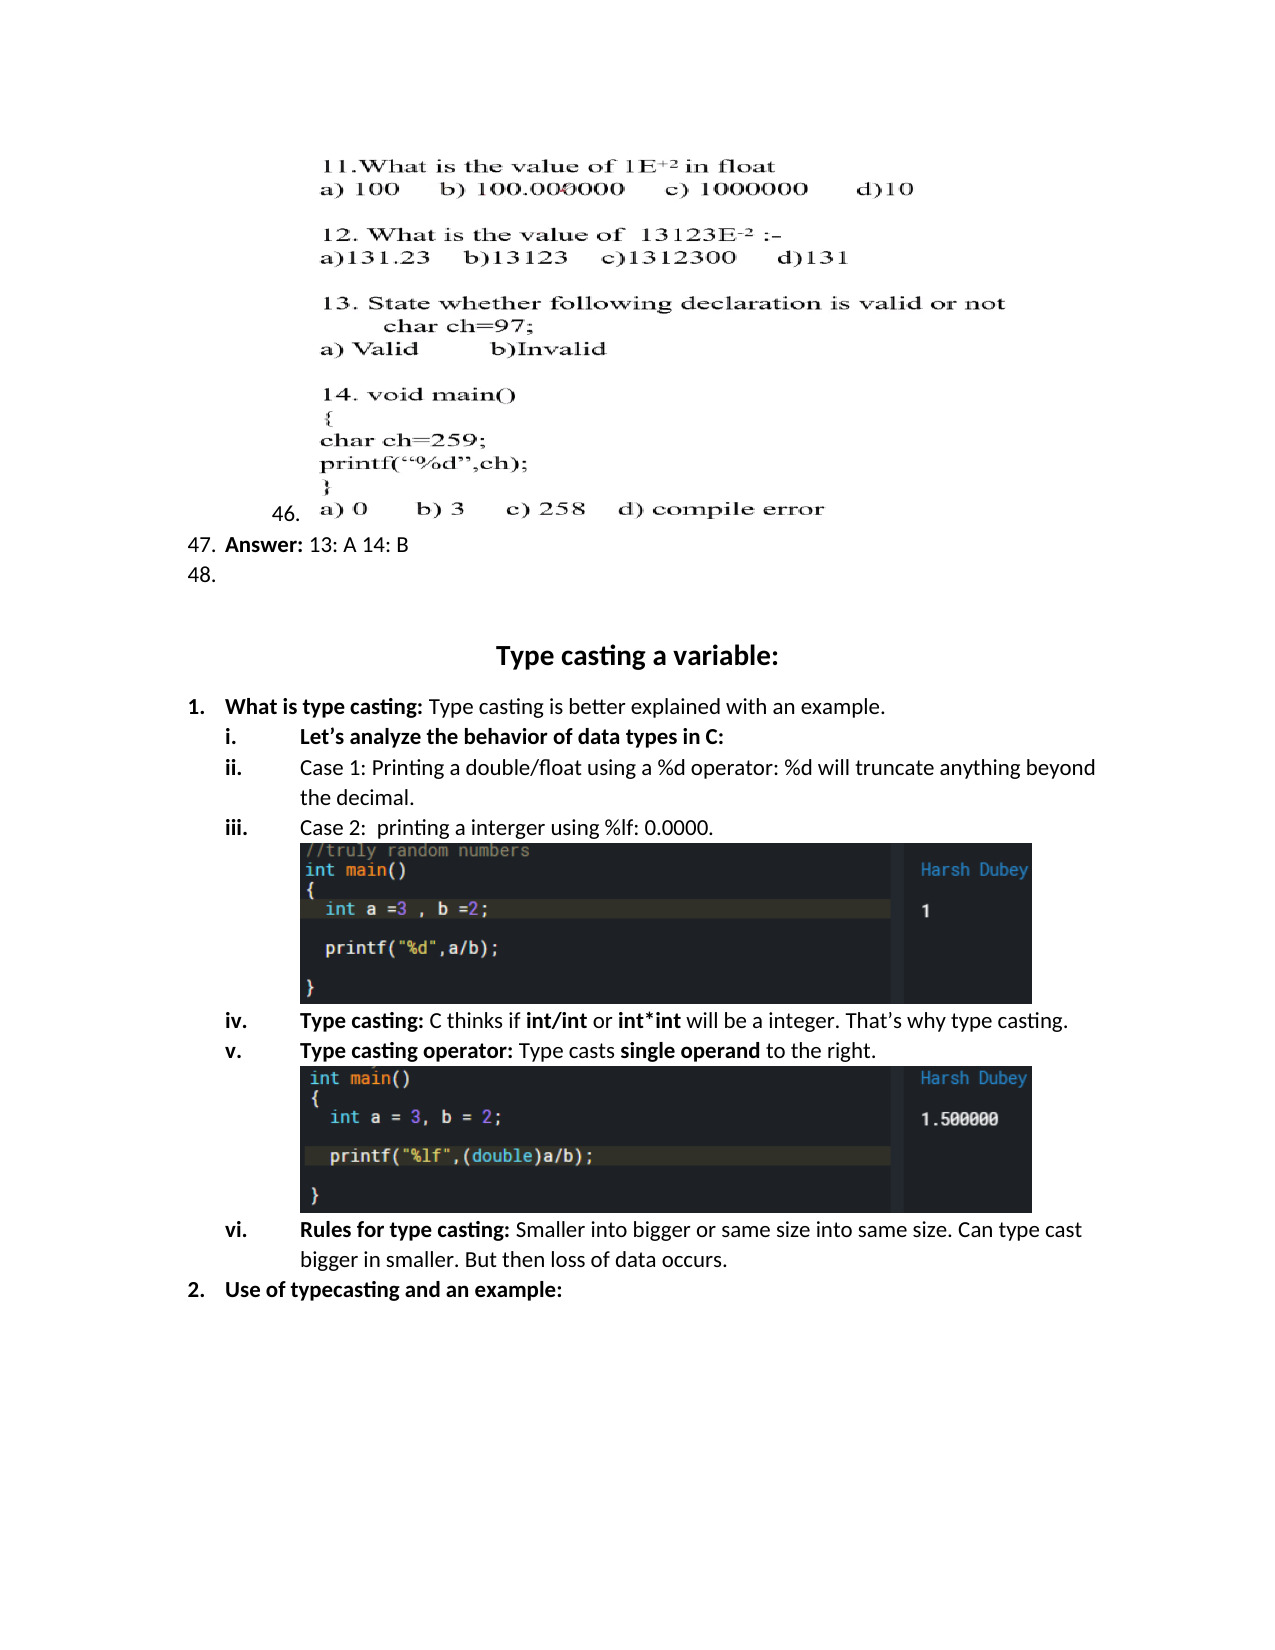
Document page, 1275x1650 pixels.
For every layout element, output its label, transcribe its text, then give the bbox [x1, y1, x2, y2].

list Case 2: printing a interger using %lf: 0.0000. [225, 813, 1125, 841]
list What is type casting: Type casting is better explained with an example. [187, 692, 1125, 720]
picture [309, 150, 1041, 522]
list Case 1: Printing a double/float using a %d operator: %d will truncate anything beyond the decimal. [225, 753, 1125, 811]
list Type casting: C thinks if int/int or int*int will be a integer. That’s why type casting. [225, 1006, 1125, 1034]
picture [300, 1066, 1032, 1213]
picture [300, 843, 1032, 1004]
list Use of typecasting and an example: [187, 1275, 1125, 1303]
text Type casting a variable: [150, 637, 1125, 673]
list Type casting operator: Type casts single operand to the right. [225, 1036, 1125, 1064]
list Let’s analyze the behavior of data types in C: [225, 722, 1125, 750]
list Rules for type casting: Smaller into bigger or same size into same size. Can type cast bigger in smaller. But then loss of data occurs. [225, 1215, 1125, 1273]
list Answer: 13: A 14: B [187, 530, 1125, 558]
